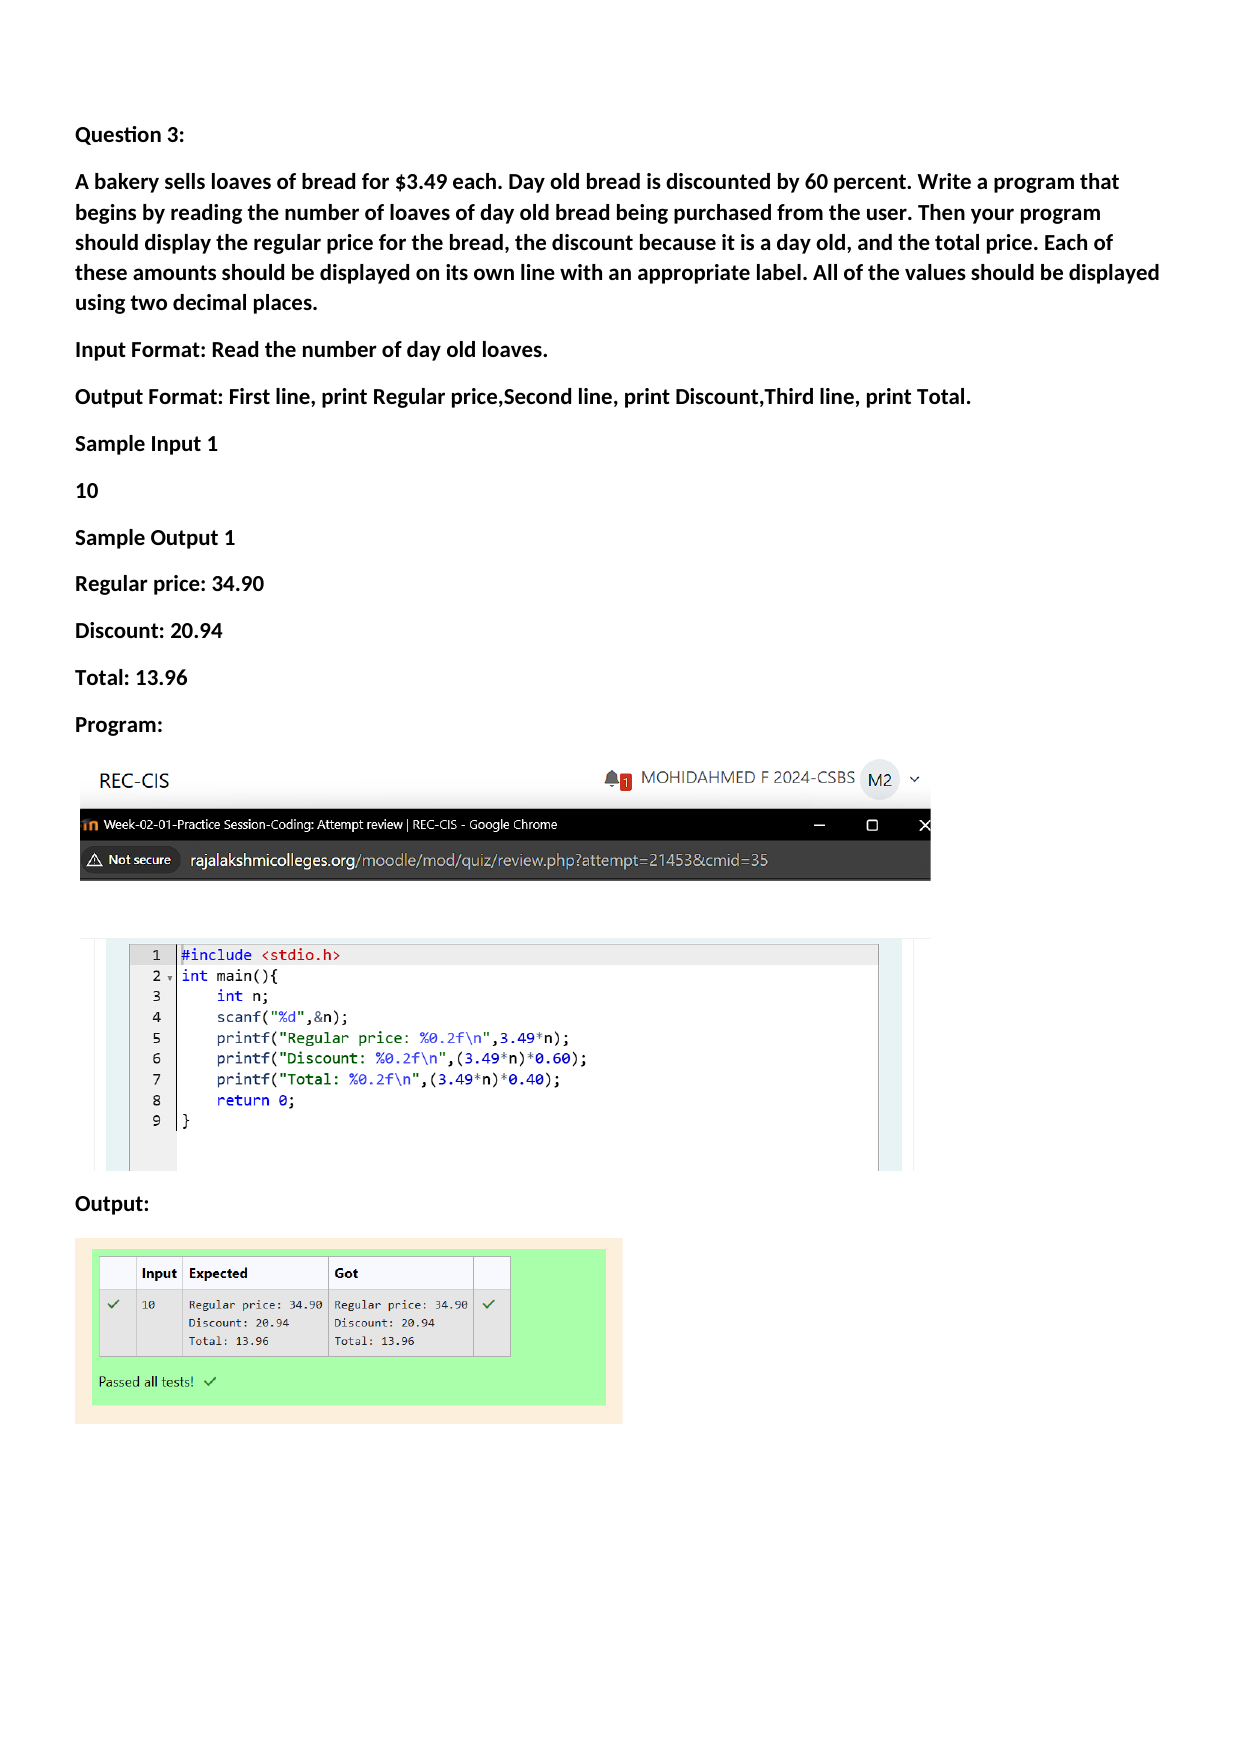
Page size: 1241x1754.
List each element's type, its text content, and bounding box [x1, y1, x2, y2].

text Discount: 20.94 [75, 616, 1165, 644]
text Output: [75, 1189, 1165, 1218]
text 10 [75, 476, 1165, 504]
text A bakery sells loaves of bread for $3.49 each. Day old bread is discounted by 60 percent. Write a program that begins by reading the number of loaves of day old bread being purchased from the user. Then your program should display the regular price for the bread, the discount because it is a day old, and the total price. Each of these amounts should be displayed on its own line with an appropriate label. All of the values should be displayed using two decimal places. [75, 167, 1165, 316]
picture [80, 757, 931, 1171]
text Regular price: 34.90 [75, 569, 1165, 597]
text Sample Input 1 [75, 429, 1165, 457]
text Output Format: First line, print Regular price,Second line, print Discount,Third line, print Total. [75, 382, 1165, 410]
text Sample Output 1 [75, 523, 1165, 551]
picture [75, 1236, 623, 1424]
text Total: 13.96 [75, 663, 1165, 691]
text Input Format: Read the number of day old loaves. [75, 335, 1165, 363]
text Program: [75, 710, 1165, 738]
text Question 3: [75, 121, 1165, 148]
